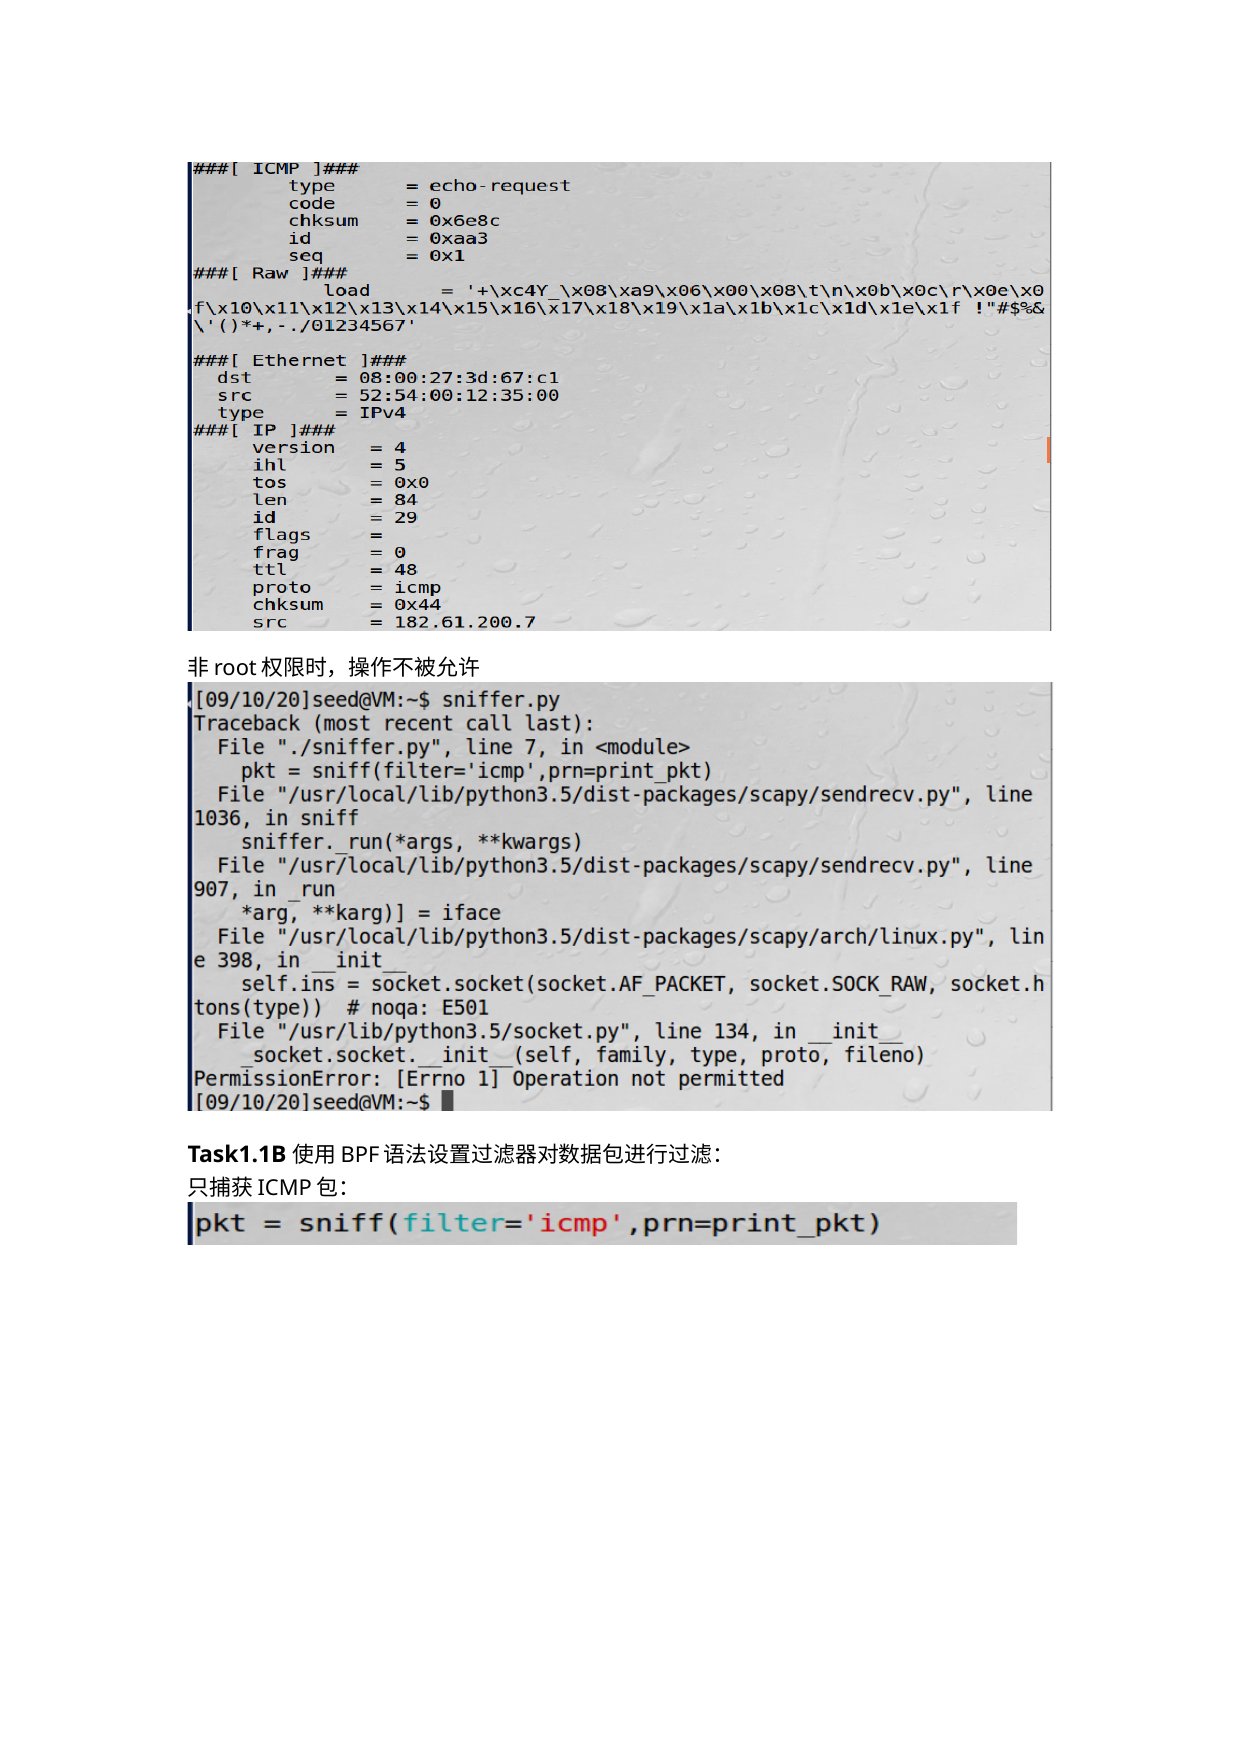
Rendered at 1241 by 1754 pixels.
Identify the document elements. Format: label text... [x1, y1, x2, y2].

picture [187, 682, 1054, 1111]
picture [187, 1202, 1018, 1245]
text 非root权限时，操作不被允许 [187, 649, 1053, 682]
text 只捕获ICMP包： [187, 1169, 1053, 1202]
text Task1.1B 使用BPF语法设置过滤器对数据包进行过滤： [187, 1137, 1053, 1169]
picture [187, 162, 1052, 631]
